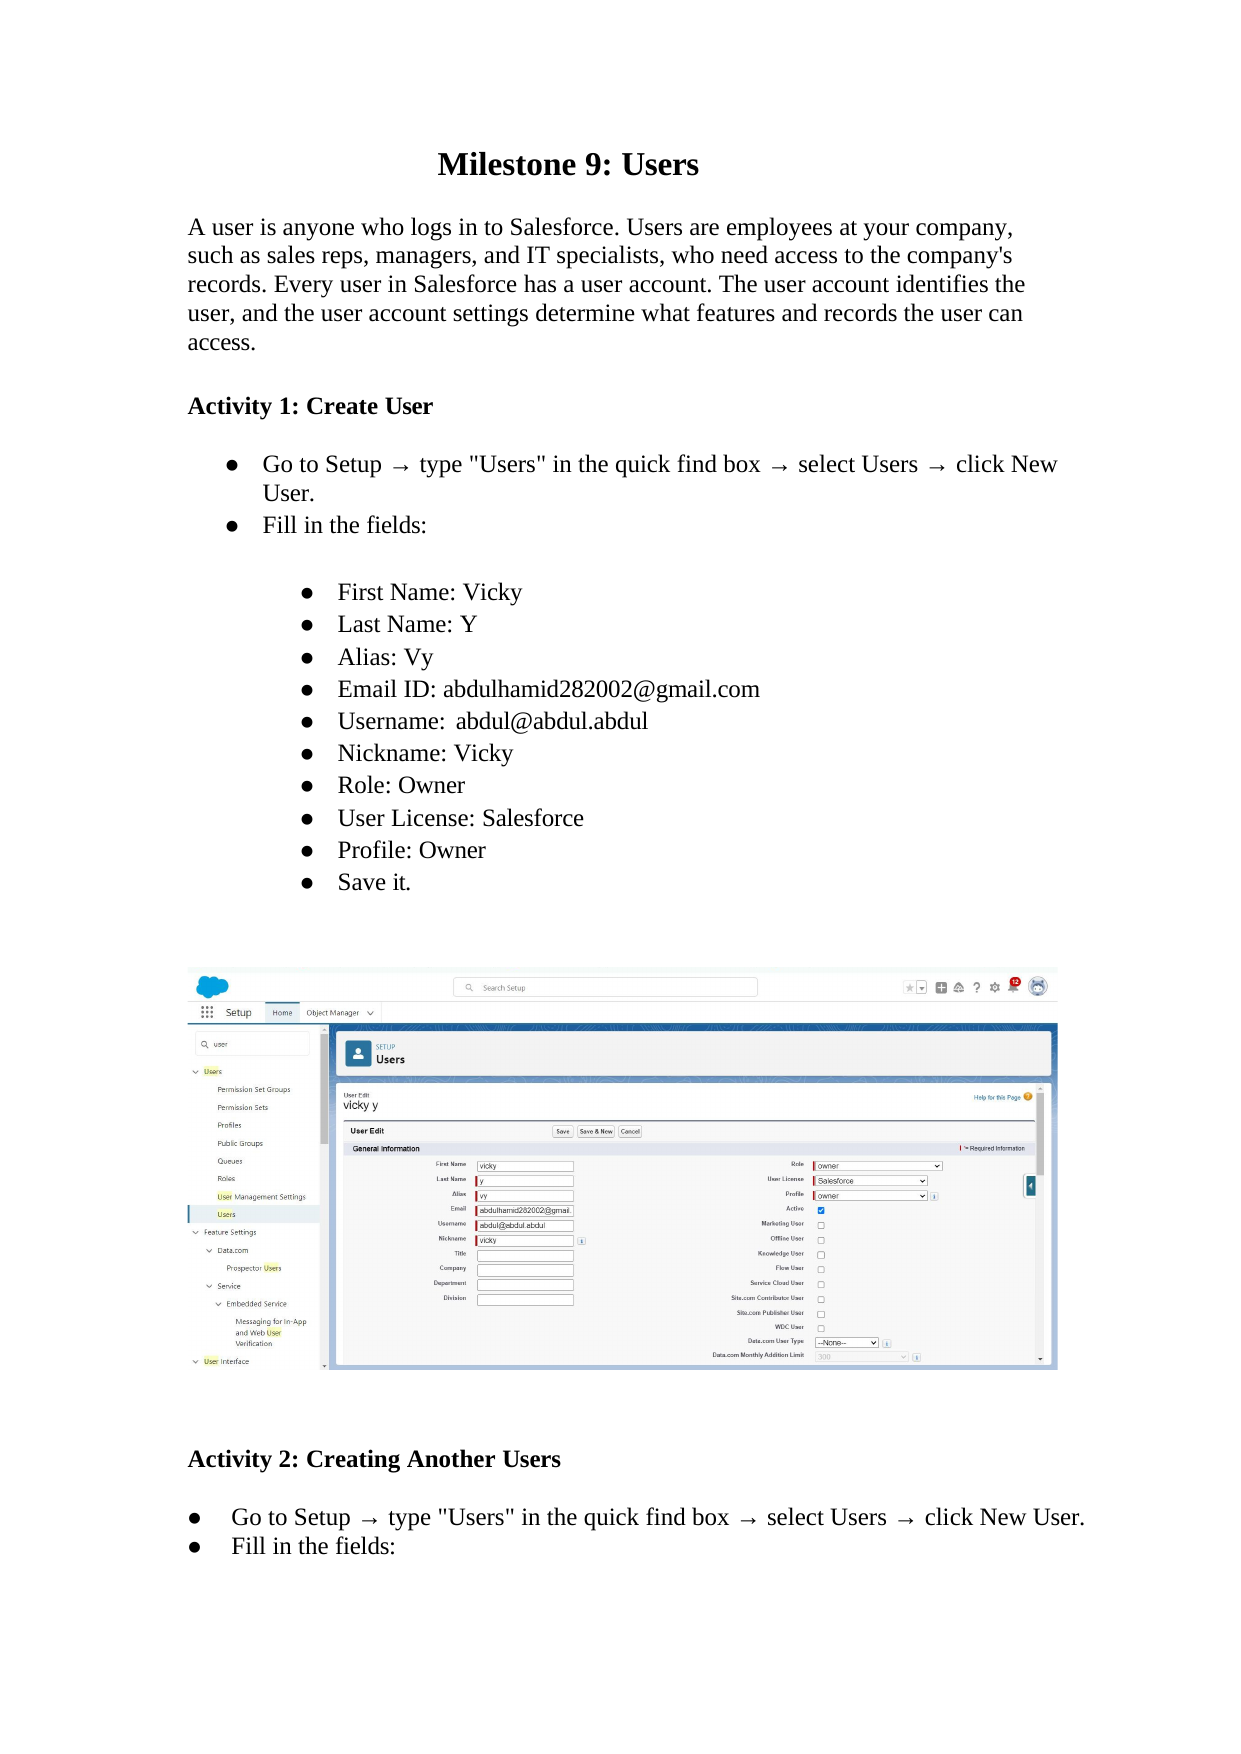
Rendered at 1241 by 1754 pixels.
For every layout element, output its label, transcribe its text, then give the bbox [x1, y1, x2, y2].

list Fill in the fields: [187, 1531, 1093, 1560]
list User License: Salesforce [300, 803, 1093, 831]
text A user is anyone who logs in to Salesforce. Users are employees at your company, such as sales reps, managers, and IT specialists, who need access to the company's records. Every user in Salesforce has a user account. The user account identifies the user, and the user account settings determine what features and records the user can access. [187, 212, 1051, 356]
picture [187, 967, 1058, 1370]
list Role: Owner [300, 771, 1093, 799]
subtitle Activity 1: Create User [187, 391, 1093, 419]
list Email ID: abdulhamid282002@gmail.com [300, 674, 1093, 703]
list Username: abdul@abdul.abdul [300, 706, 1093, 735]
list Alias: Vy [300, 642, 1093, 670]
list Save it. [300, 867, 1093, 896]
list Go to Setup → type "Users" in the quick find box → select Users → click New User. [225, 449, 1093, 507]
list Profile: Owner [300, 835, 1093, 863]
subtitle Milestone 9: Users [187, 144, 1093, 182]
list Nickname: Vicky [300, 738, 1093, 767]
list Last Name: Y [300, 609, 1093, 638]
list Go to Setup → type "Users" in the quick find box → select Users → click New User. [187, 1502, 1093, 1531]
list First Name: Vicky [300, 577, 1093, 606]
subtitle Activity 2: Creating Another Users [187, 1444, 1093, 1473]
list Fill in the fields: [225, 510, 1093, 539]
